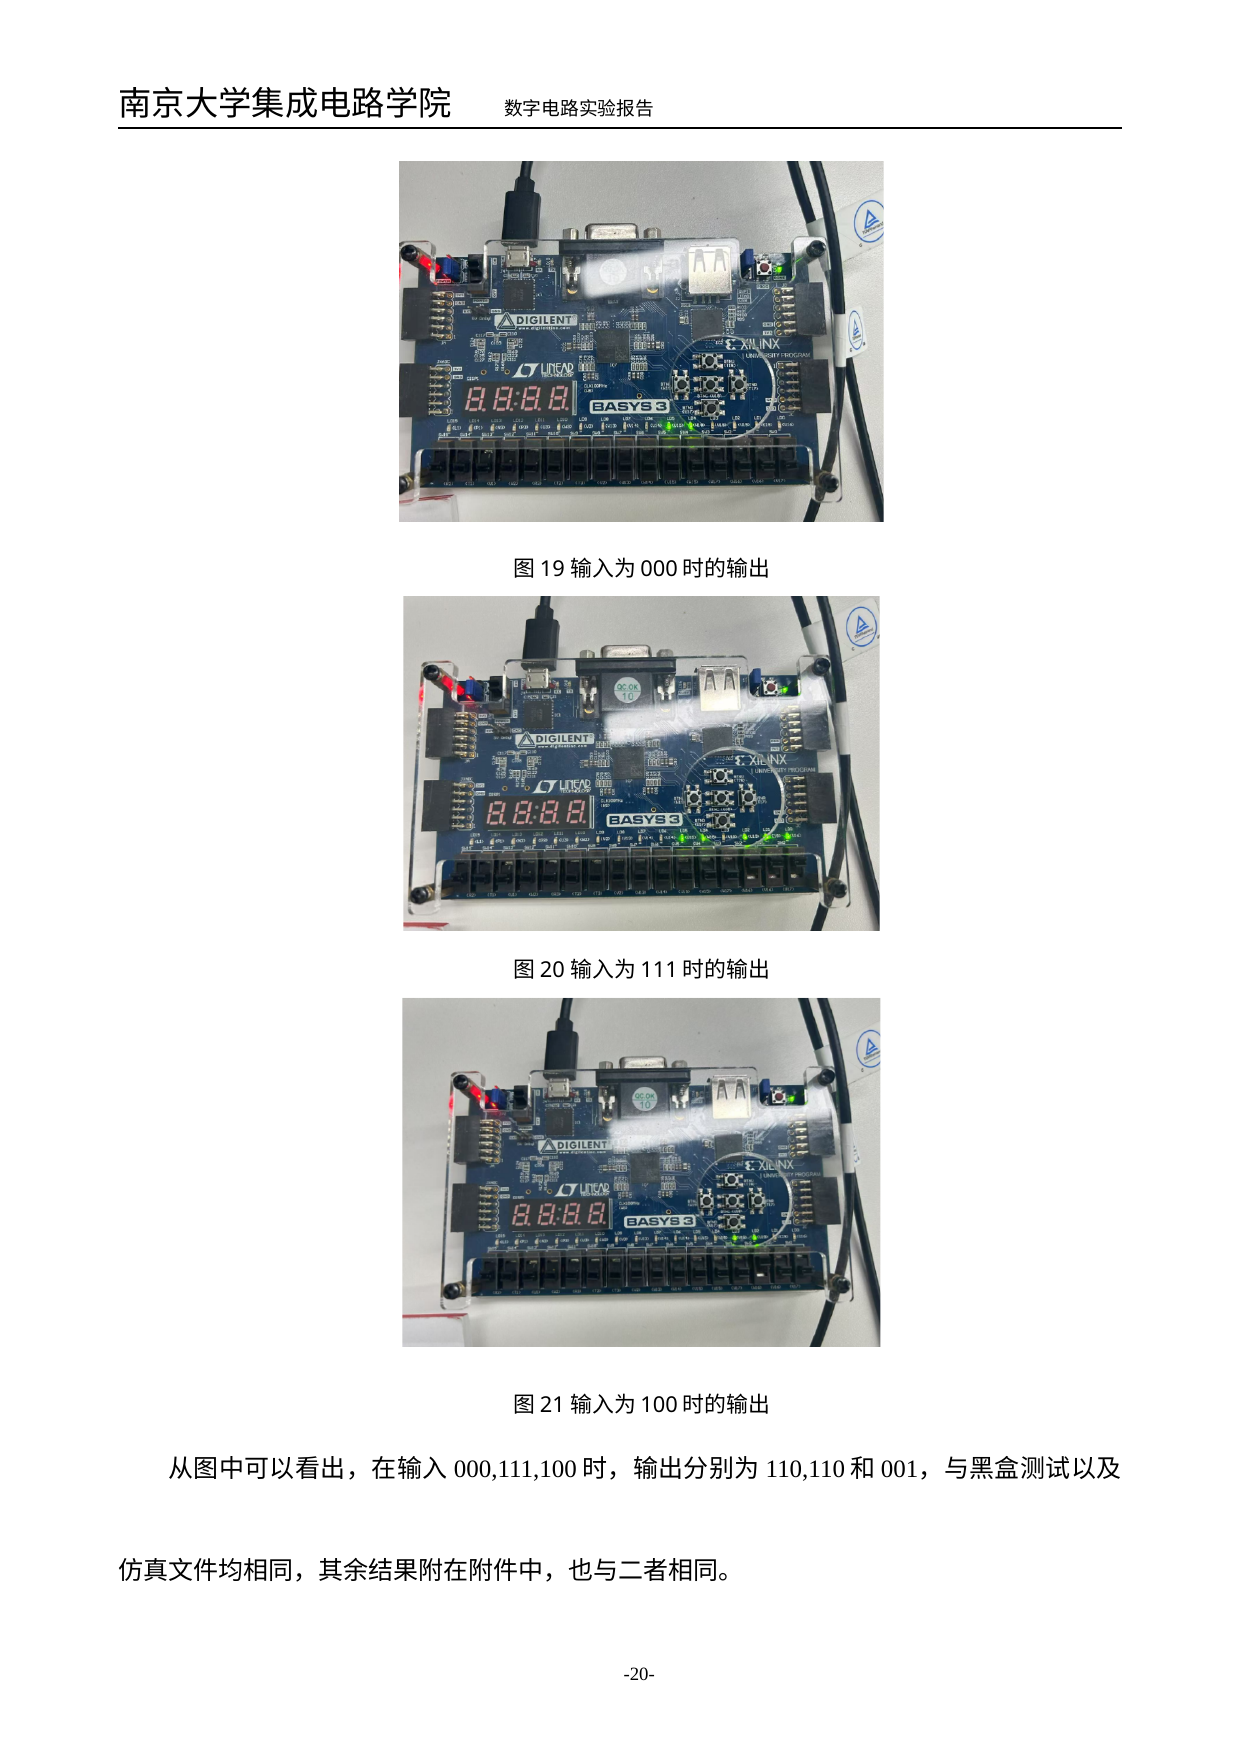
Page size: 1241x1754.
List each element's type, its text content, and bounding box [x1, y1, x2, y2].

table_cell 图20 输入为111时的输出 [118, 597, 1121, 997]
picture [402, 997, 881, 1347]
table_cell 图21 输入为100时的输出 [118, 998, 1121, 1432]
table_header 图19 输入为000时的输出 [118, 162, 1121, 597]
text 从图中可以看出，在输入000,111,100时，输出分别为110,110和001，与黑盒测试以及仿真文件均相同，其余结果附在附件中，也与二者相同。 [118, 1432, 1122, 1602]
picture [403, 596, 880, 931]
picture [399, 161, 884, 522]
